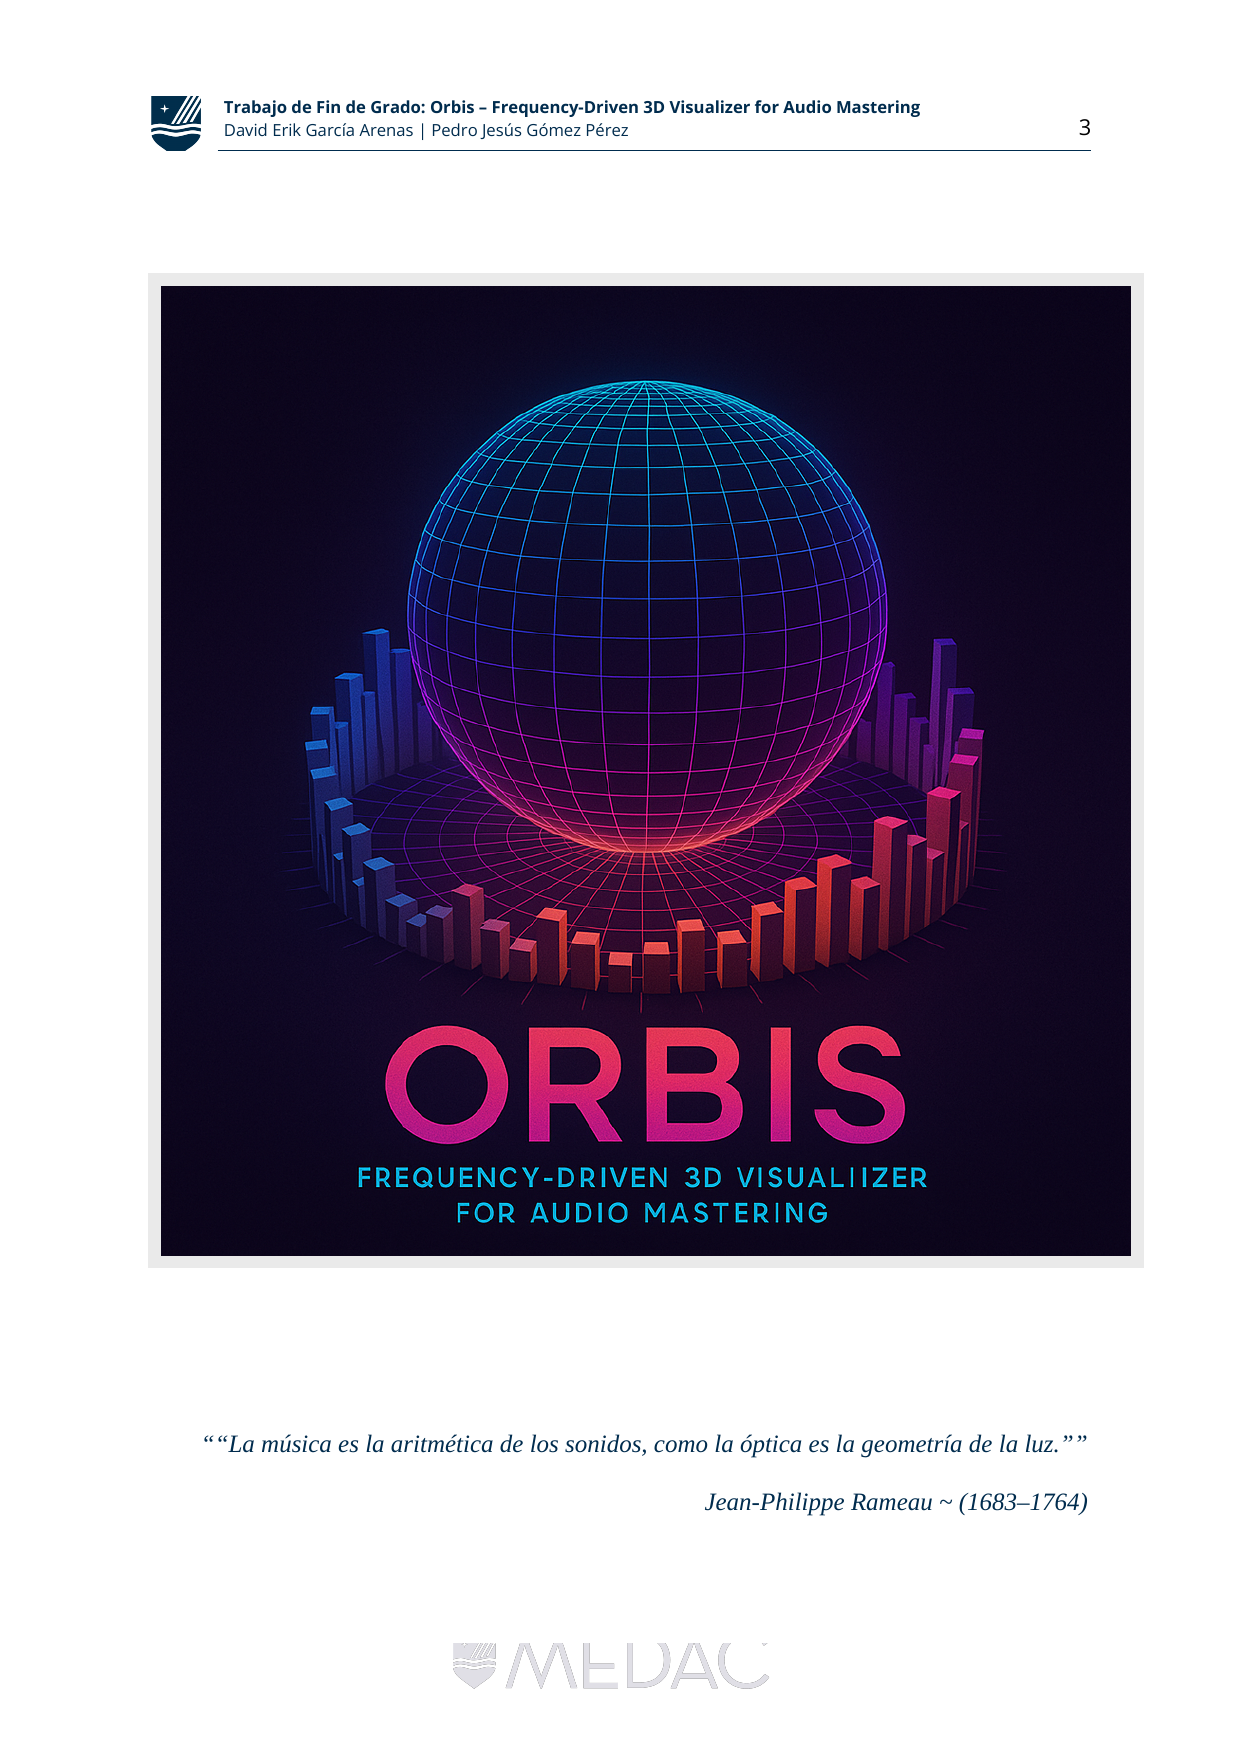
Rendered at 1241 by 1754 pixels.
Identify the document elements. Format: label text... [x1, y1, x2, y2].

text ““La música es la aritmética de los sonidos, como la óptica es la geometría de la luz.”” [150, 1429, 1090, 1458]
text Jean-Philippe Rameau ~ (1683–1764) [150, 1487, 1090, 1516]
picture [138, 79, 209, 173]
picture [428, 1643, 794, 1699]
picture [161, 286, 1131, 1256]
